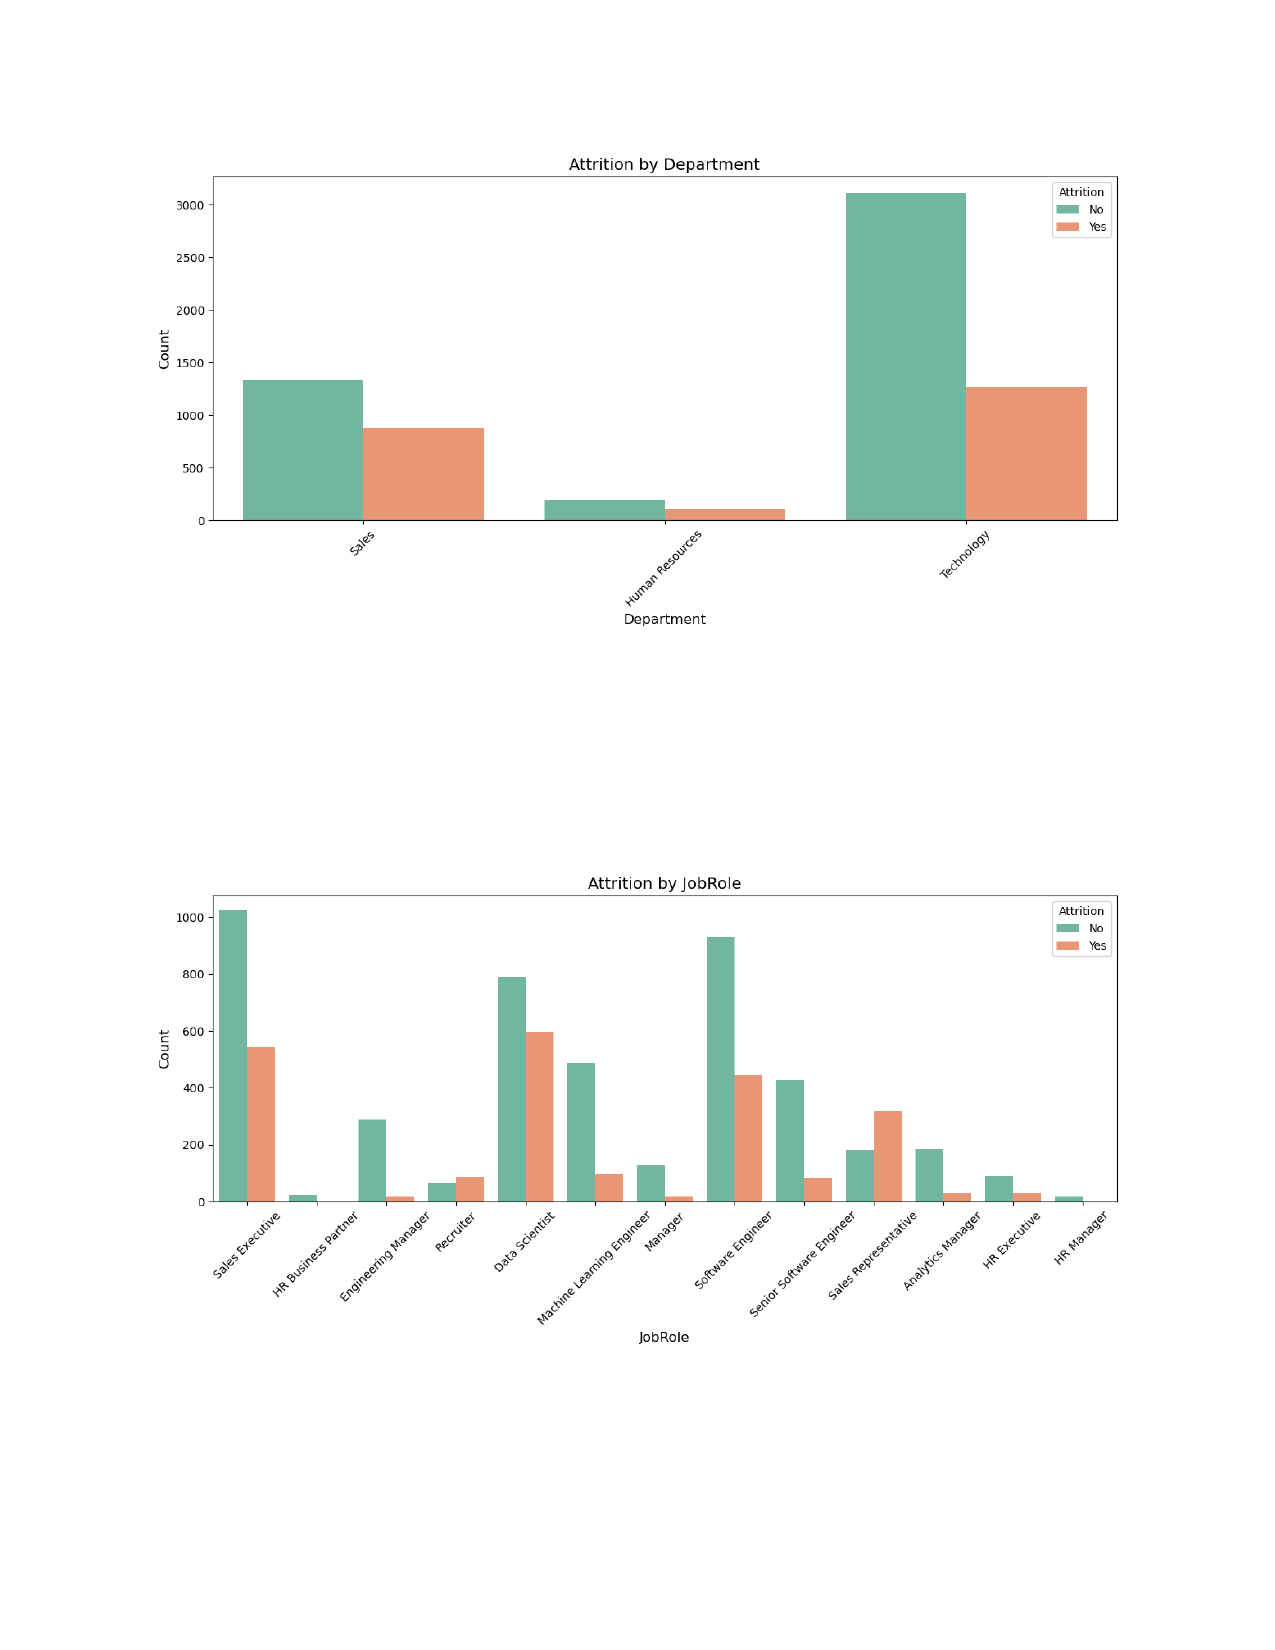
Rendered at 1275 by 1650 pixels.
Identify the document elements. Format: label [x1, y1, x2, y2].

picture [150, 150, 1124, 634]
picture [150, 868, 1124, 1352]
